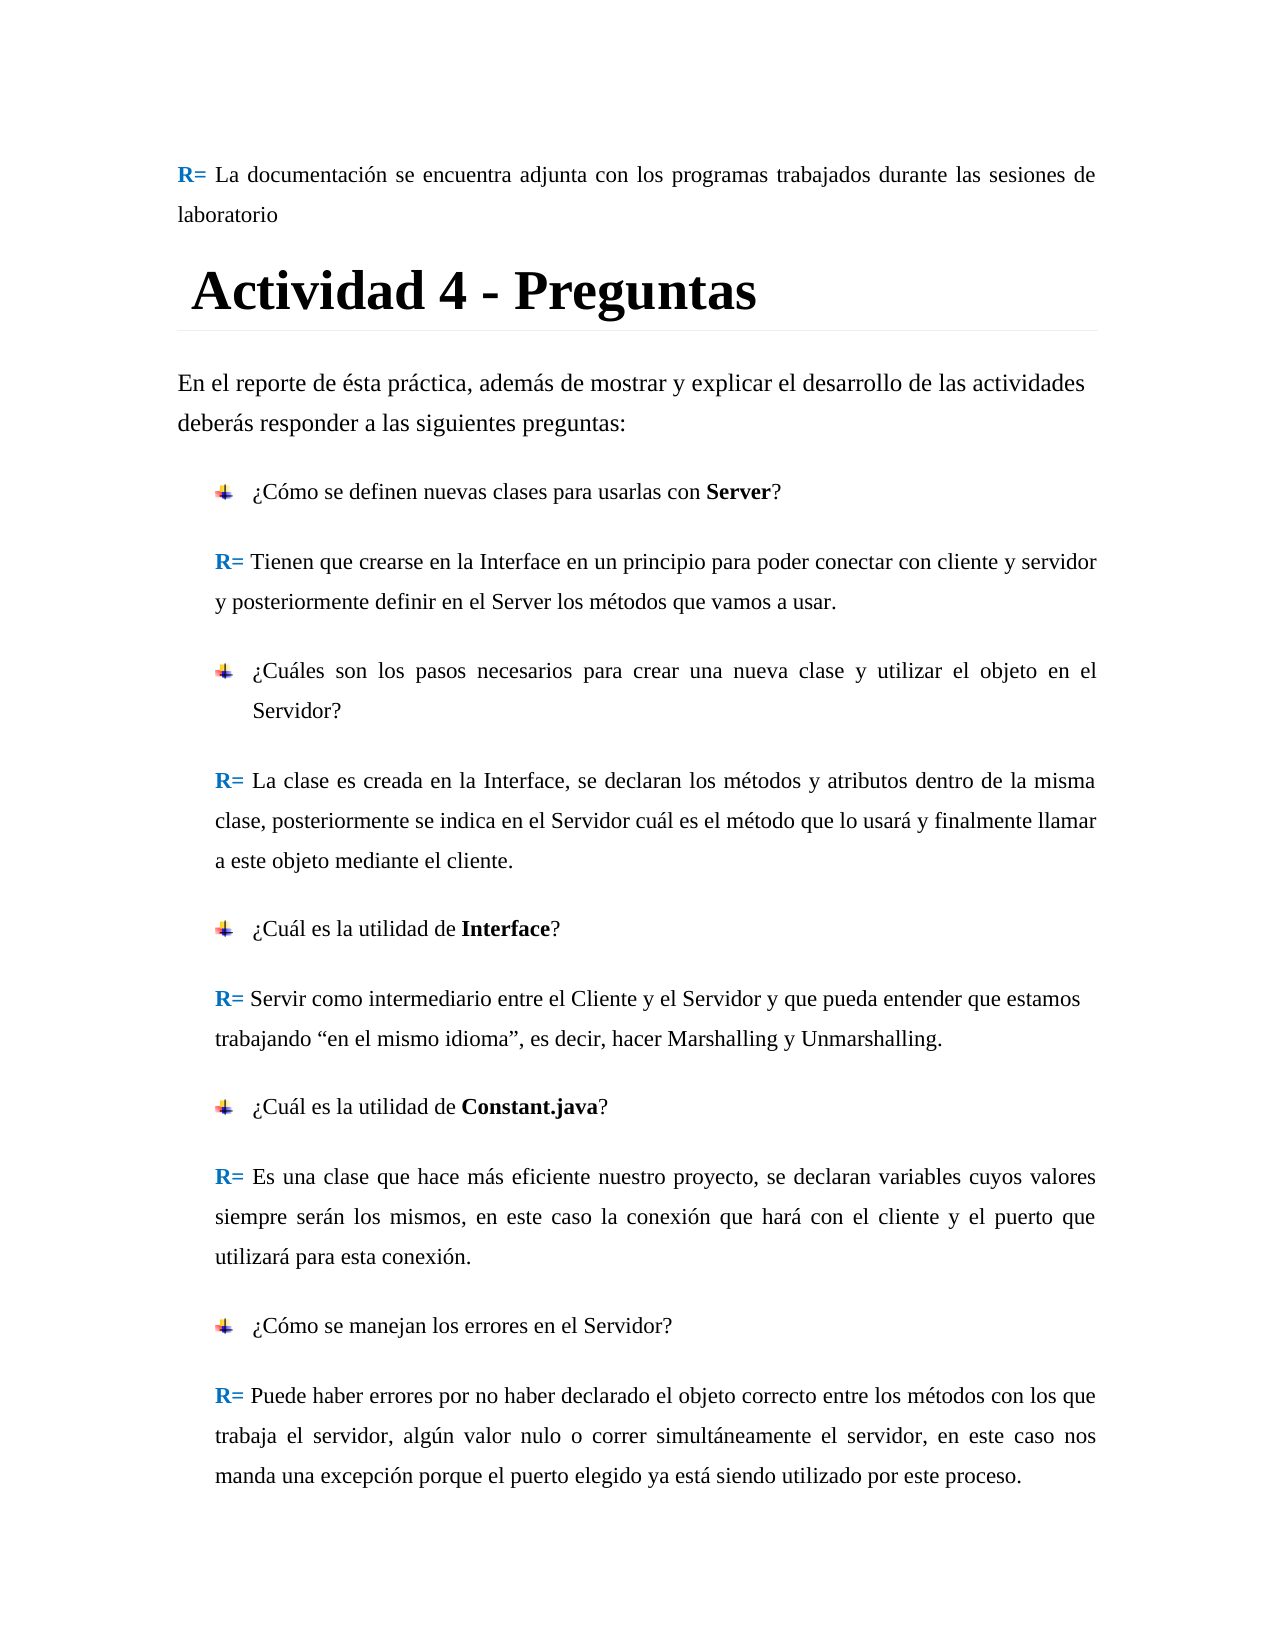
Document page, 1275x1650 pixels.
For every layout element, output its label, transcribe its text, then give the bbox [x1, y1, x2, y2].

picture [215, 662, 233, 679]
subtitle Actividad 4 - Preguntas [177, 257, 1098, 330]
list ¿Cómo se definen nuevas clases para usarlas con Server? [215, 466, 1098, 506]
picture [215, 1098, 233, 1115]
text R= Puede haber errores por no haber declarado el objeto correcto entre los métodos con los que trabaja el servidor, algún valor nulo o correr simultáneamente el servidor, en este caso nos manda una excepción porque el puerto elegido ya está siendo utilizado por este proceso. [215, 1368, 1098, 1488]
list ¿Cuál es la utilidad de Constant.java? [215, 1081, 1098, 1121]
list ¿Cuáles son los pasos necesarios para crear una nueva clase y utilizar el objeto en el Servidor? [215, 644, 1098, 724]
picture [215, 1317, 233, 1334]
list ¿Cómo se manejan los errores en el Servidor? [215, 1299, 1098, 1339]
picture [215, 483, 233, 500]
text R= Servir como intermediario entre el Cliente y el Servidor y que pueda entender que estamos trabajando “en el mismo idioma”, es decir, hacer Marshalling y Unmarshalling. [215, 971, 1098, 1051]
text R= La documentación se encuentra adjunta con los programas trabajados durante las sesiones de laboratorio [177, 148, 1098, 228]
text R= La clase es creada en la Interface, se declaran los métodos y atributos dentro de la misma clase, posteriormente se indica en el Servidor cuál es el método que lo usará y finalmente llamar a este objeto mediante el cliente. [215, 753, 1098, 873]
list ¿Cuál es la utilidad de Interface? [215, 902, 1098, 942]
text R= Tienen que crearse en la Interface en un principio para poder conectar con cliente y servidor y posteriormente definir en el Server los métodos que vamos a usar. [215, 535, 1098, 615]
picture [215, 919, 233, 937]
text En el reporte de ésta práctica, además de mostrar y explicar el desarrollo de las actividades deberás responder a las siguientes preguntas: [177, 356, 1098, 436]
text R= Es una clase que hace más eficiente nuestro proyecto, se declaran variables cuyos valores siempre serán los mismos, en este caso la conexión que hará con el cliente y el puerto que utilizará para esta conexión. [215, 1150, 1098, 1270]
